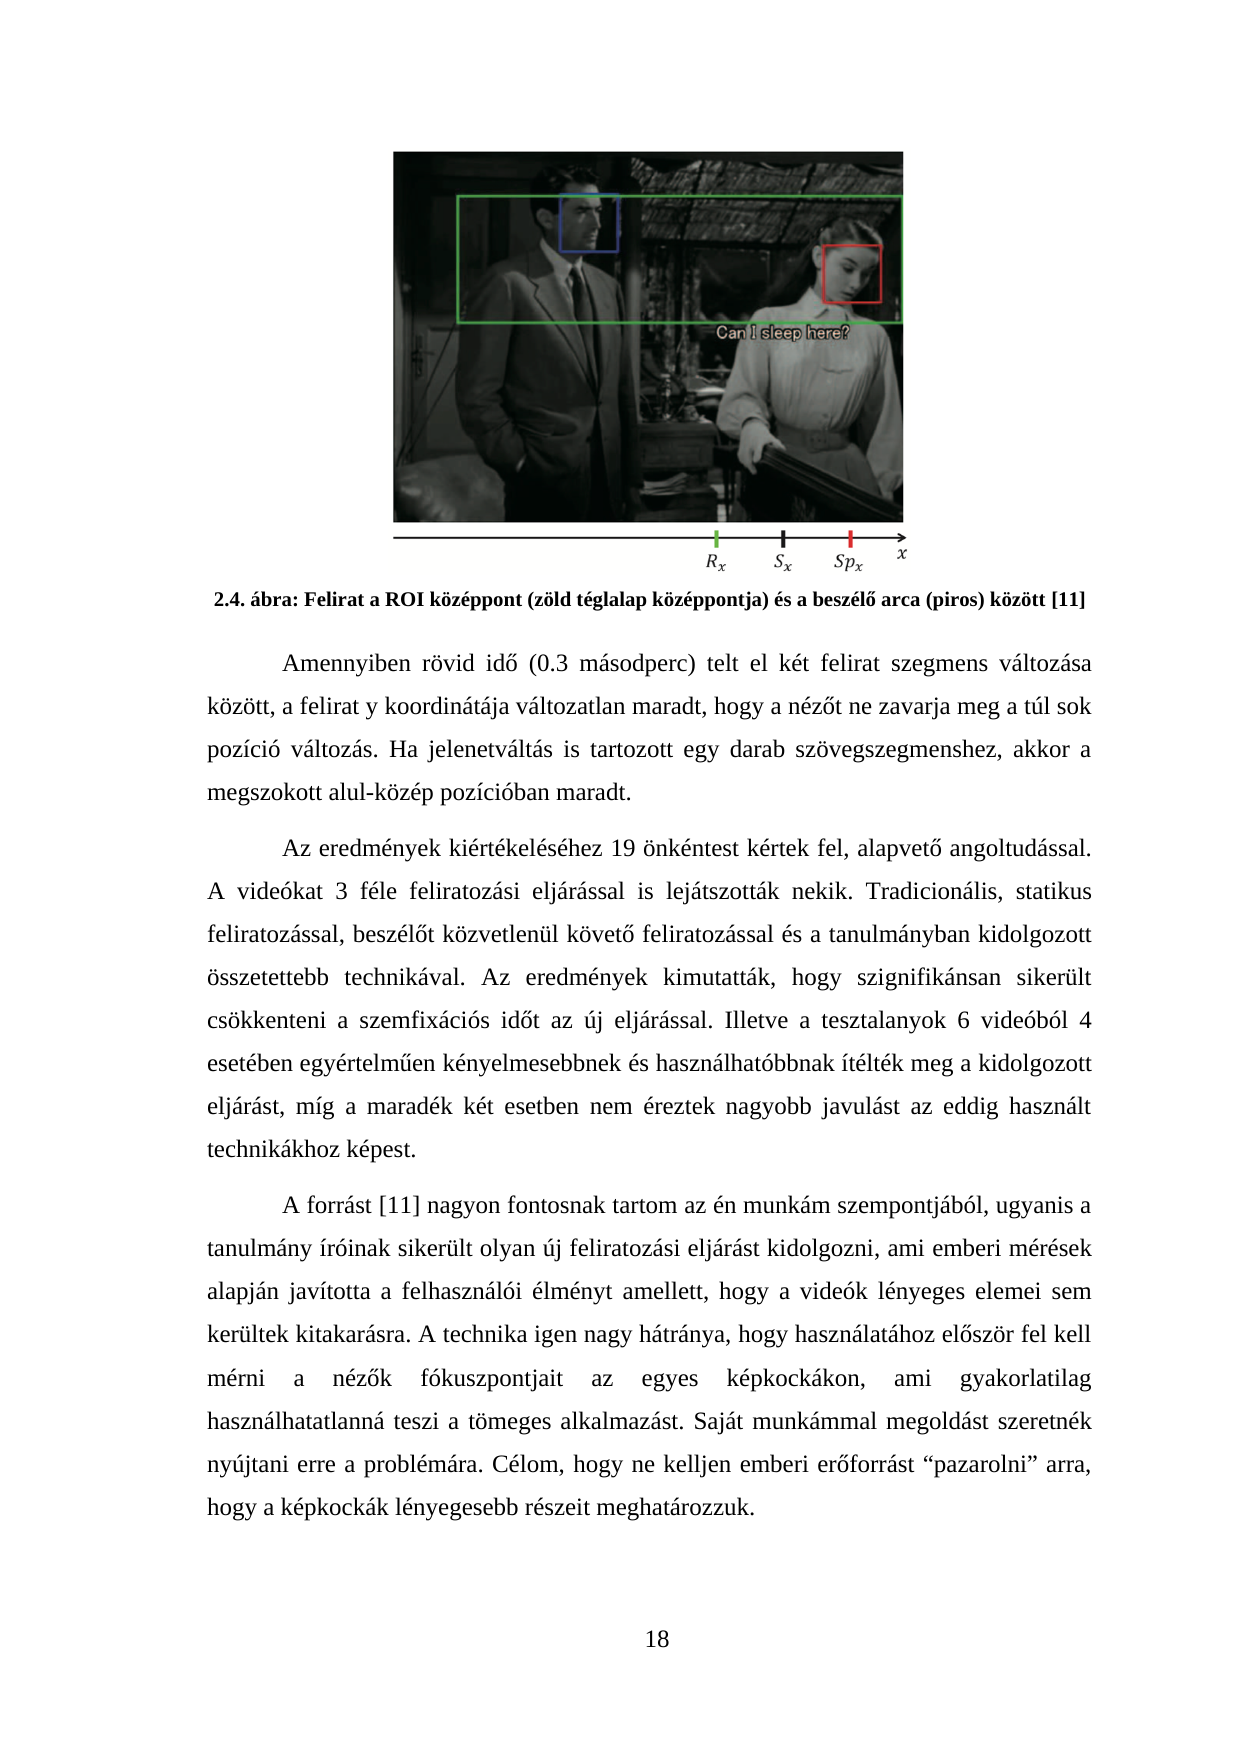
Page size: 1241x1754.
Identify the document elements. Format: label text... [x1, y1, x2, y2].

text Amennyiben rövid idő (0.3 másodperc) telt el két felirat szegmens változása között, a felirat y koordinátája változatlan maradt, hogy a nézőt ne zavarja meg a túl sok pozíció változás. Ha jelenetváltás is tartozott egy darab szövegszegmenshez, akkor a megszokott alul-közép pozícióban maradt. [207, 648, 1092, 806]
picture [387, 147, 912, 575]
text A forrást [11] nagyon fontosnak tartom az én munkám szempontjából, ugyanis a tanulmány íróinak sikerült olyan új feliratozási eljárást kidolgozni, ami emberi mérések alapján javította a felhasználói élményt amellett, hogy a videók lényeges elemei sem kerültek kitakarásra. A technika igen nagy hátránya, hogy használatához először fel kell mérni a nézők fókuszpontjait az egyes képkockákon, ami gyakorlatilag használhatatlanná teszi a tömeges alkalmazást. Saját munkámmal megoldást szeretnék nyújtani erre a problémára. Célom, hogy ne kelljen emberi erőforrást “pazarolni” arra, hogy a képkockák lényegesebb részeit meghatározzuk. [207, 1190, 1092, 1521]
text Az eredmények kiértékeléséhez 19 önkéntest kértek fel, alapvető angoltudással. A videókat 3 féle feliratozási eljárással is lejátszották nekik. Tradicionális, statikus feliratozással, beszélőt közvetlenül követő feliratozással és a tanulmányban kidolgozott összetettebb technikával. Az eredmények kimutatták, hogy szignifikánsan sikerült csökkenteni a szemfixációs időt az új eljárással. Illetve a tesztalanyok 6 videóból 4 esetében egyértelműen kényelmesebbnek és használhatóbbnak ítélték meg a kidolgozott eljárást, míg a maradék két esetben nem éreztek nagyobb javulást az eddig használt technikákhoz képest. [207, 833, 1092, 1163]
